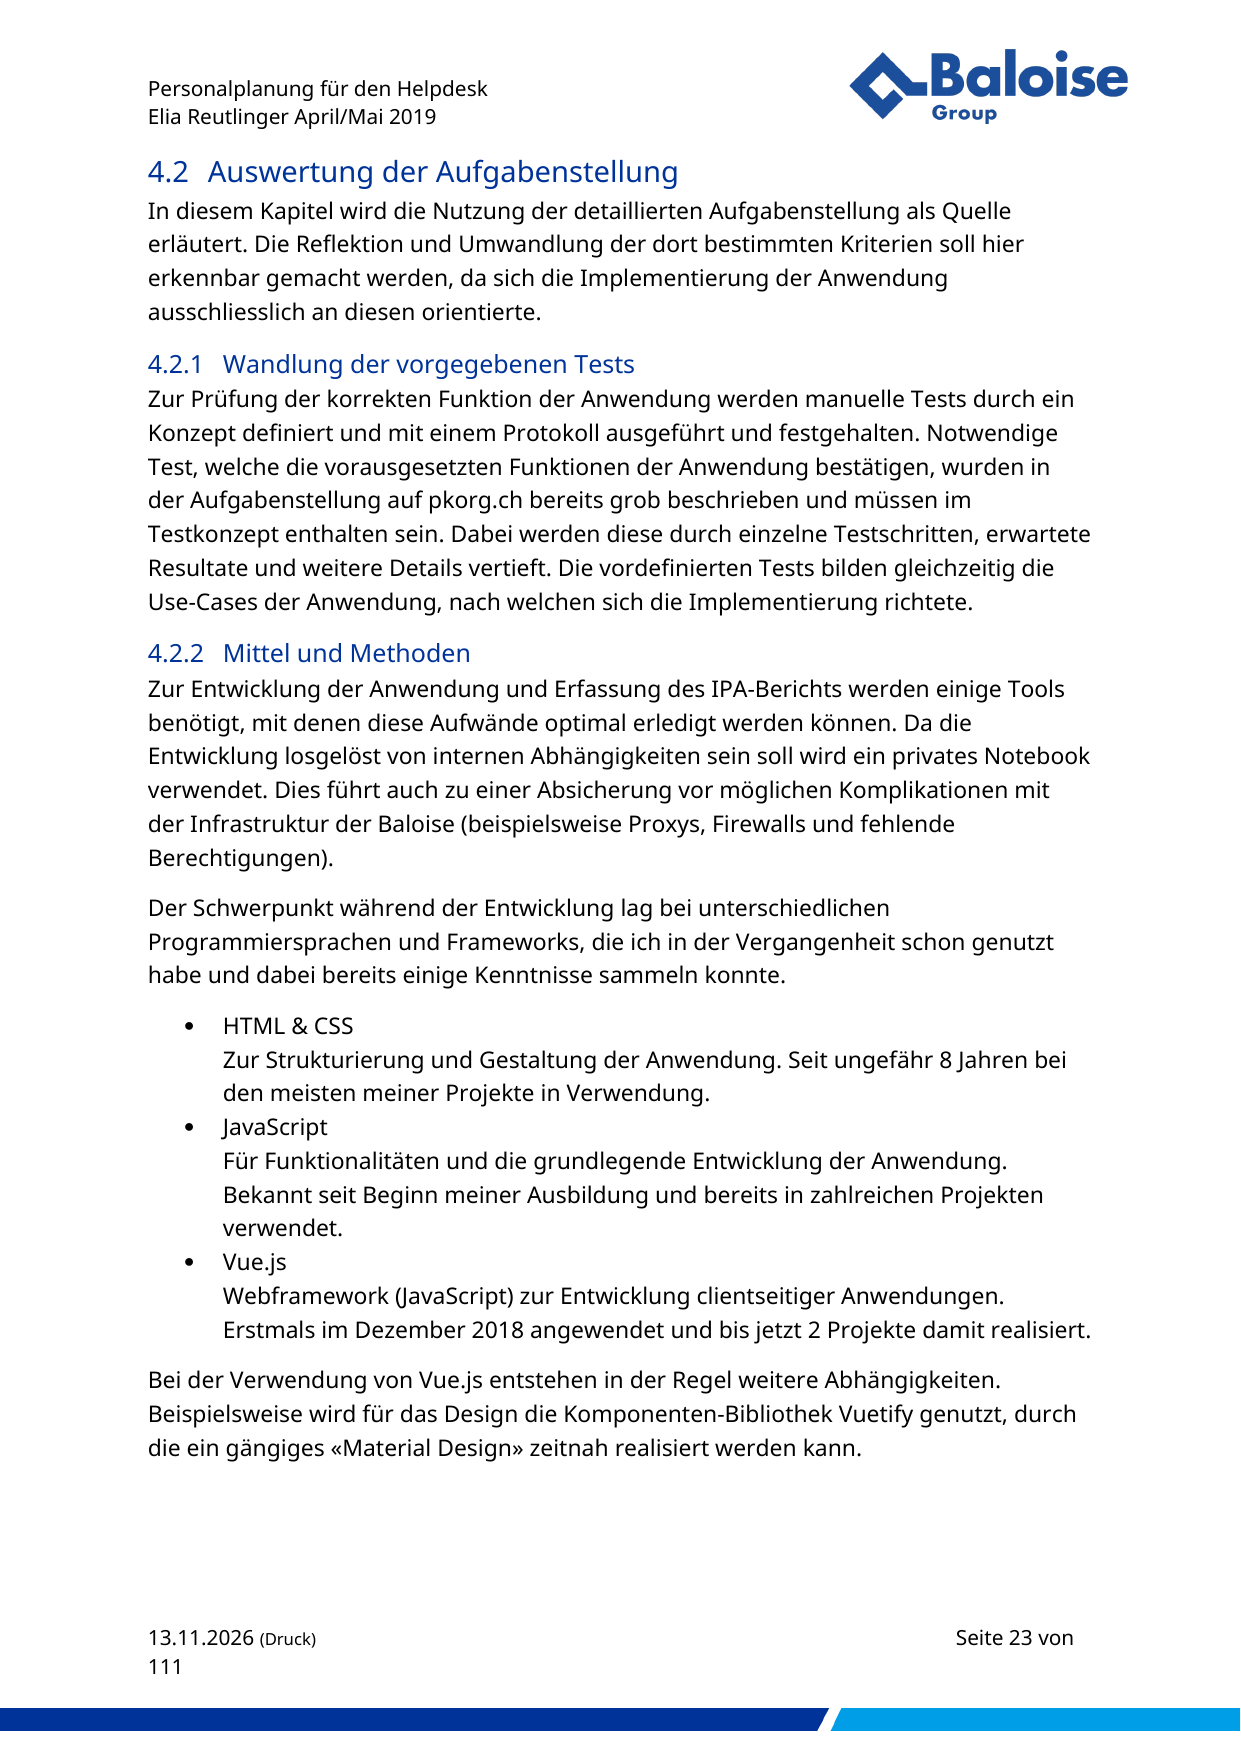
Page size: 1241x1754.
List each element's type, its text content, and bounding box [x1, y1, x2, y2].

picture [849, 49, 1128, 124]
text Zur Prüfung der korrekten Funktion der Anwendung werden manuelle Tests durch ein Konzept definiert und mit einem Protokoll ausgeführt und festgehalten. Notwendige Test, welche die vorausgesetzten Funktionen der Anwendung bestätigen, wurden in der Aufgabenstellung auf pkorg.ch bereits grob beschrieben und müssen im Testkonzept enthalten sein. Dabei werden diese durch einzelne Testschritten, erwartete Resultate und weitere Details vertieft. Die vordefinierten Tests bilden gleichzeitig die Use-Cases der Anwendung, nach welchen sich die Implementierung richtete. [148, 383, 1093, 617]
subtitle Auswertung der Aufgabenstellung [148, 152, 1093, 191]
list Vue.js [185, 1246, 1093, 1277]
list Für Funktionalitäten und die grundlegende Entwicklung der Anwendung. Bekannt seit Beginn meiner Ausbildung und bereits in zahlreichen Projekten verwendet. [223, 1145, 1093, 1243]
list JavaScript [185, 1111, 1093, 1142]
text Zur Entwicklung der Anwendung und Erfassung des IPA-Berichts werden einige Tools benötigt, mit denen diese Aufwände optimal erledigt werden können. Da die Entwicklung losgelöst von internen Abhängigkeiten sein soll wird ein privates Notebook verwendet. Dies führt auch zu einer Absicherung vor möglichen Komplikationen mit der Infrastruktur der Baloise (beispielsweise Proxys, Firewalls und fehlende Berechtigungen). [148, 673, 1093, 873]
list HTML & CSS [185, 1010, 1093, 1041]
subtitle Mittel und Methoden [148, 636, 1093, 670]
text Bei der Verwendung von Vue.js entstehen in der Regel weitere Abhängigkeiten. Beispielsweise wird für das Design die Komponenten-Bibliothek Vuetify genutzt, durch die ein gängiges «Material Design» zeitnah realisiert werden kann. [148, 1364, 1093, 1463]
text In diesem Kapitel wird die Nutzung der detaillierten Aufgabenstellung als Quelle erläutert. Die Reflektion und Umwandlung der dort bestimmten Kriterien soll hier erkennbar gemacht werden, da sich die Implementierung der Anwendung ausschliesslich an diesen orientierte. [148, 194, 1093, 327]
list Zur Strukturierung und Gestaltung der Anwendung. Seit ungefähr 8 Jahren bei den meisten meiner Projekte in Verwendung. [223, 1043, 1093, 1108]
picture [0, 1708, 1241, 1733]
list Webframework (JavaScript) zur Entwicklung clientseitiger Anwendungen. Erstmals im Dezember 2018 angewendet und bis jetzt 2 Projekte damit realisiert. [223, 1280, 1093, 1345]
text Der Schwerpunkt während der Entwicklung lag bei unterschiedlichen Programmiersprachen und Frameworks, die ich in der Vergangenheit schon genutzt habe und dabei bereits einige Kenntnisse sammeln konnte. [148, 892, 1093, 991]
subtitle Wandlung der vorgegebenen Tests [148, 346, 1093, 380]
